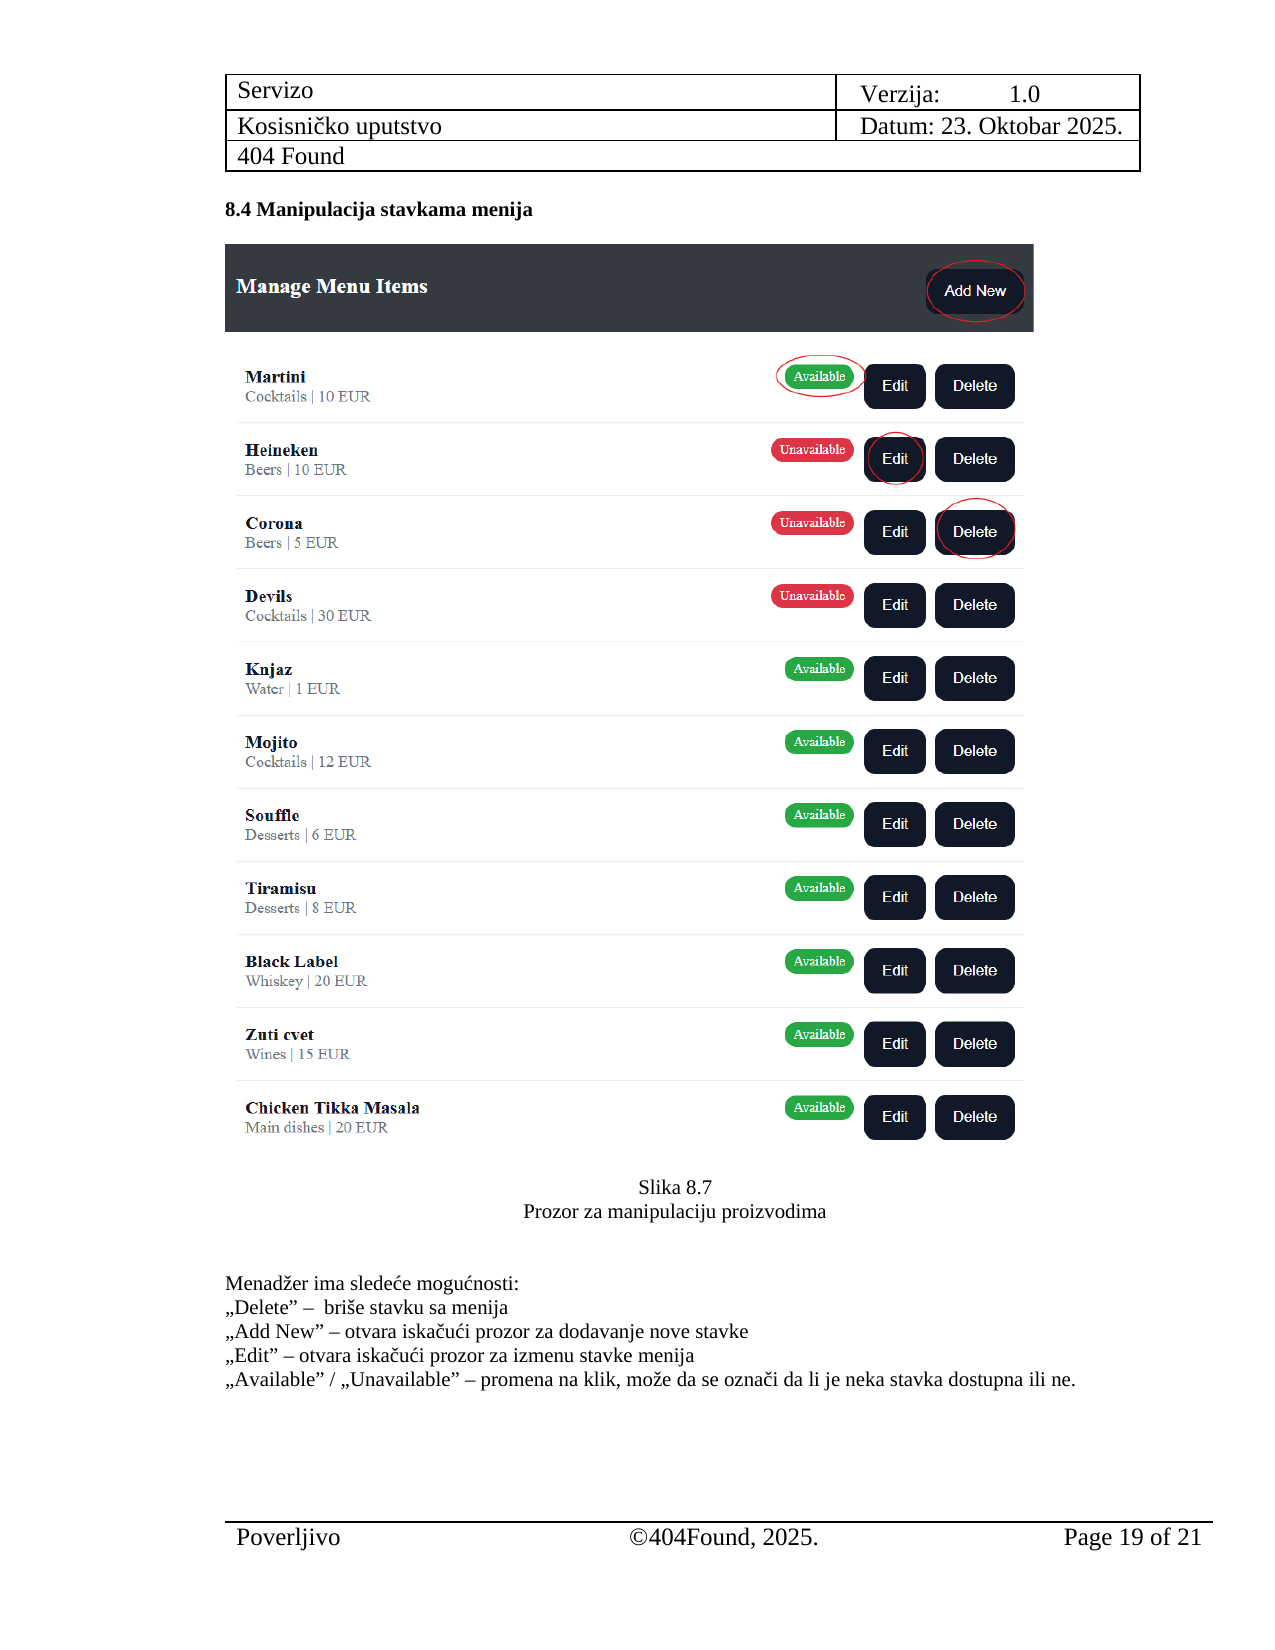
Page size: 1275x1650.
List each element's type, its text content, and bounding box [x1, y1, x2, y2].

text Slika 8.7 [225, 1175, 1125, 1199]
text 8.4 Manipulacija stavkama menija [225, 196, 1125, 221]
picture [225, 244, 1034, 1151]
text „Delete” – briše stavku sa menija [225, 1295, 1125, 1319]
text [225, 1343, 1125, 1391]
text „Add New” – otvara iskačući prozor za dodavanje nove stavke [225, 1319, 1125, 1343]
text Menadžer ima sledeće mogućnosti: [225, 1271, 1125, 1295]
text Prozor za manipulaciju proizvodima [225, 1199, 1125, 1223]
